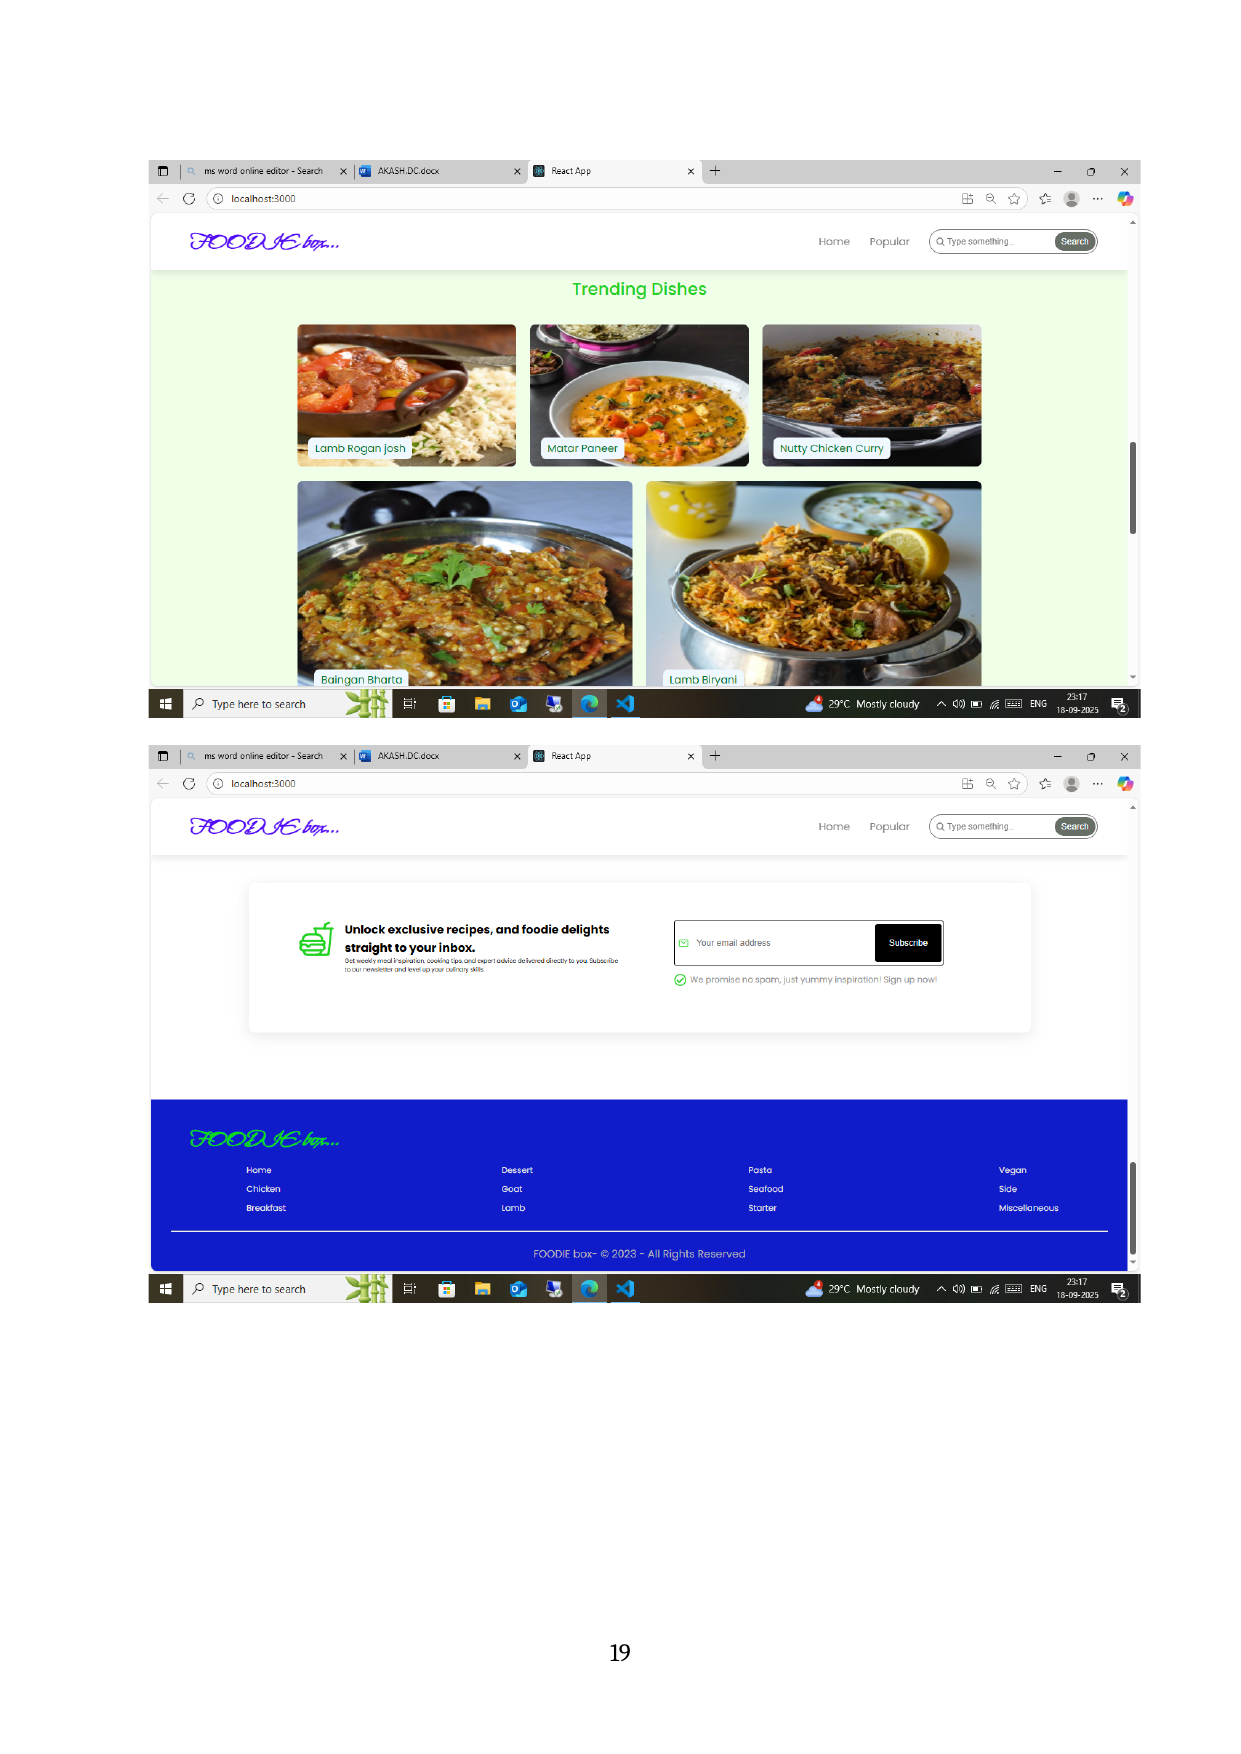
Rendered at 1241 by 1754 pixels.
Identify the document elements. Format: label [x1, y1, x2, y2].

picture [148, 745, 1141, 1303]
picture [148, 160, 1141, 718]
